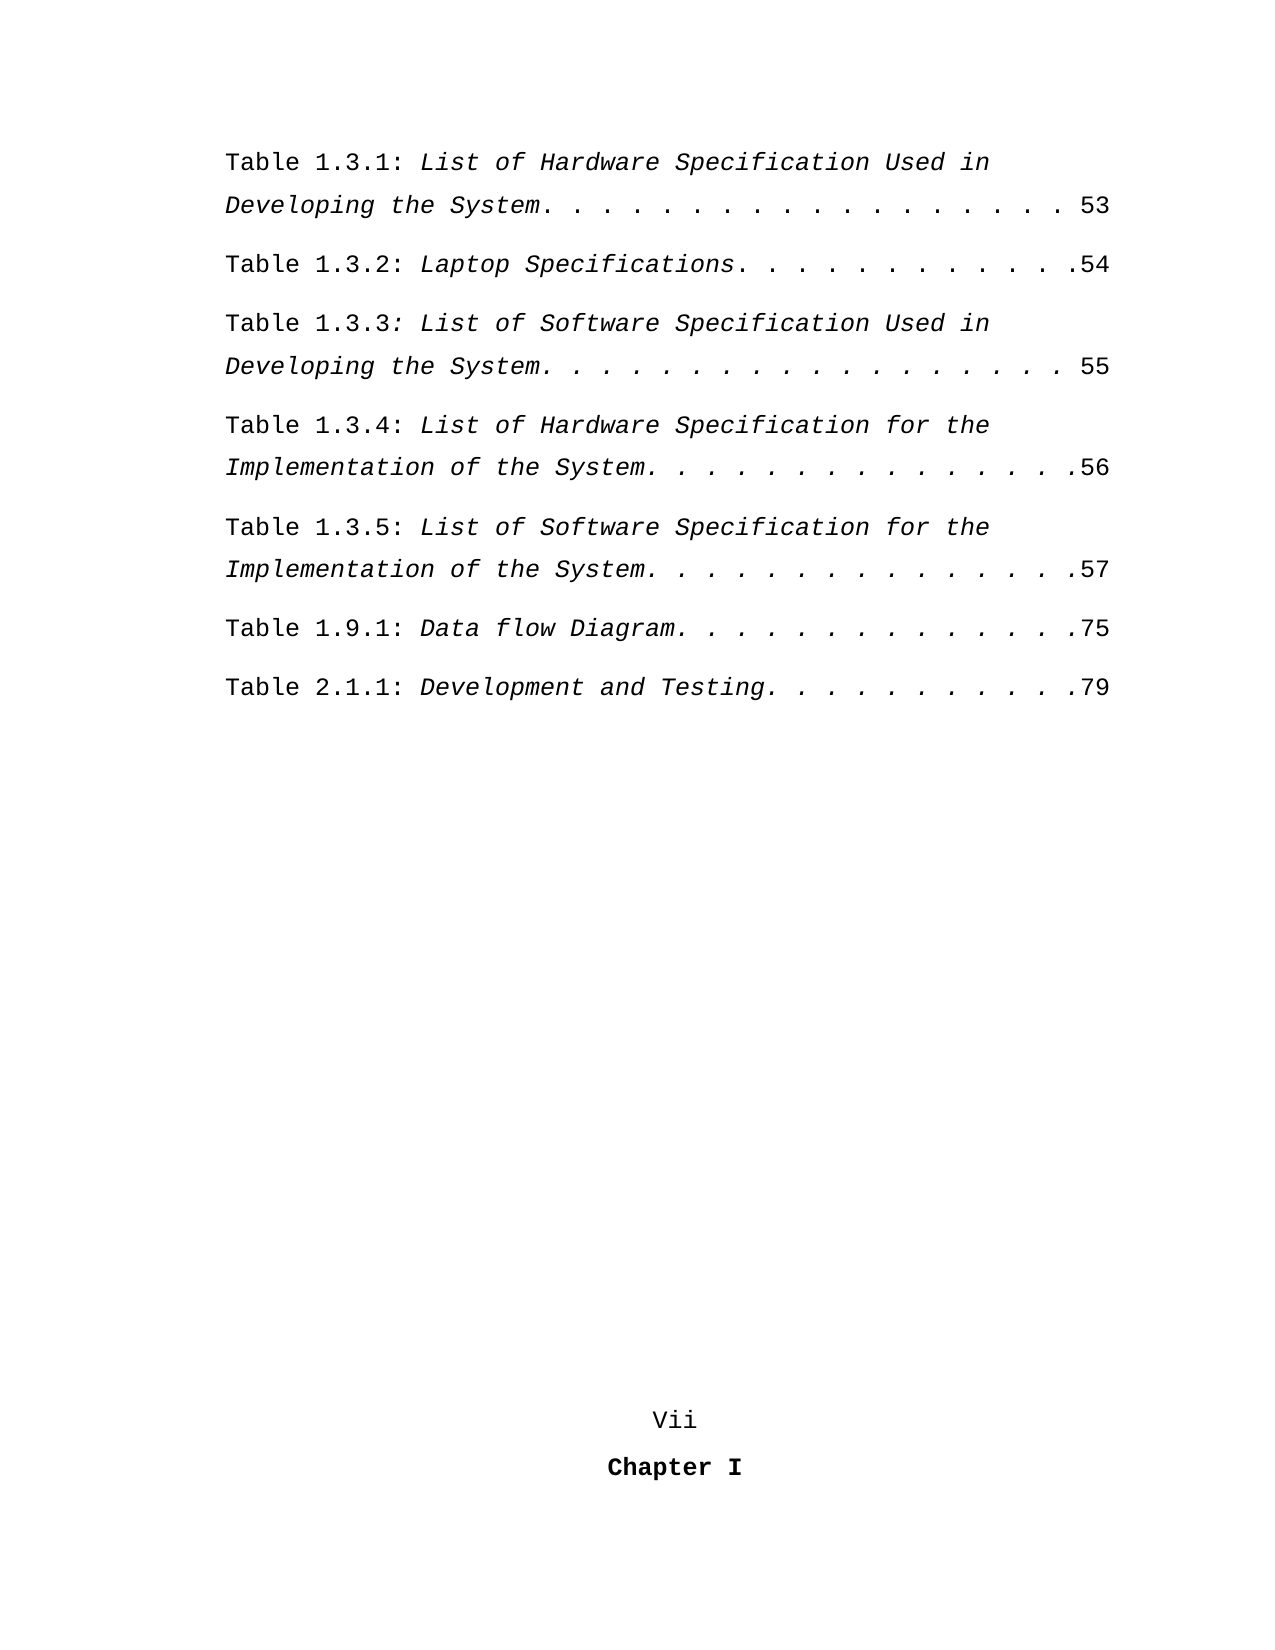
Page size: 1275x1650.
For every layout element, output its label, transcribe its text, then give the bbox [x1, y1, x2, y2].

text Vii [225, 1407, 1125, 1436]
text Table 2.1.1: Development and Testing. . . . . . . . . . .79 [225, 675, 1125, 703]
text Table 1.3.2: Laptop Specifications. . . . . . . . . . . .54 [225, 252, 1125, 280]
text Table 1.9.1: Data flow Diagram. . . . . . . . . . . . . .75 [225, 616, 1125, 644]
text Table 1.3.3: List of Software Specification Used in Developing the System. . . . . . . . . . . . . . . . . . 55 [225, 311, 1125, 382]
text Chapter I [225, 1455, 1125, 1483]
text Table 1.3.1: List of Hardware Specification Used in Developing the System. . . . . . . . . . . . . . . . . . 53 [225, 150, 1125, 221]
text Table 1.3.5: List of Software Specification for the Implementation of the System. . . . . . . . . . . . . . .57 [225, 514, 1125, 585]
text Table 1.3.4: List of Hardware Specification for the Implementation of the System. . . . . . . . . . . . . . .56 [225, 412, 1125, 483]
